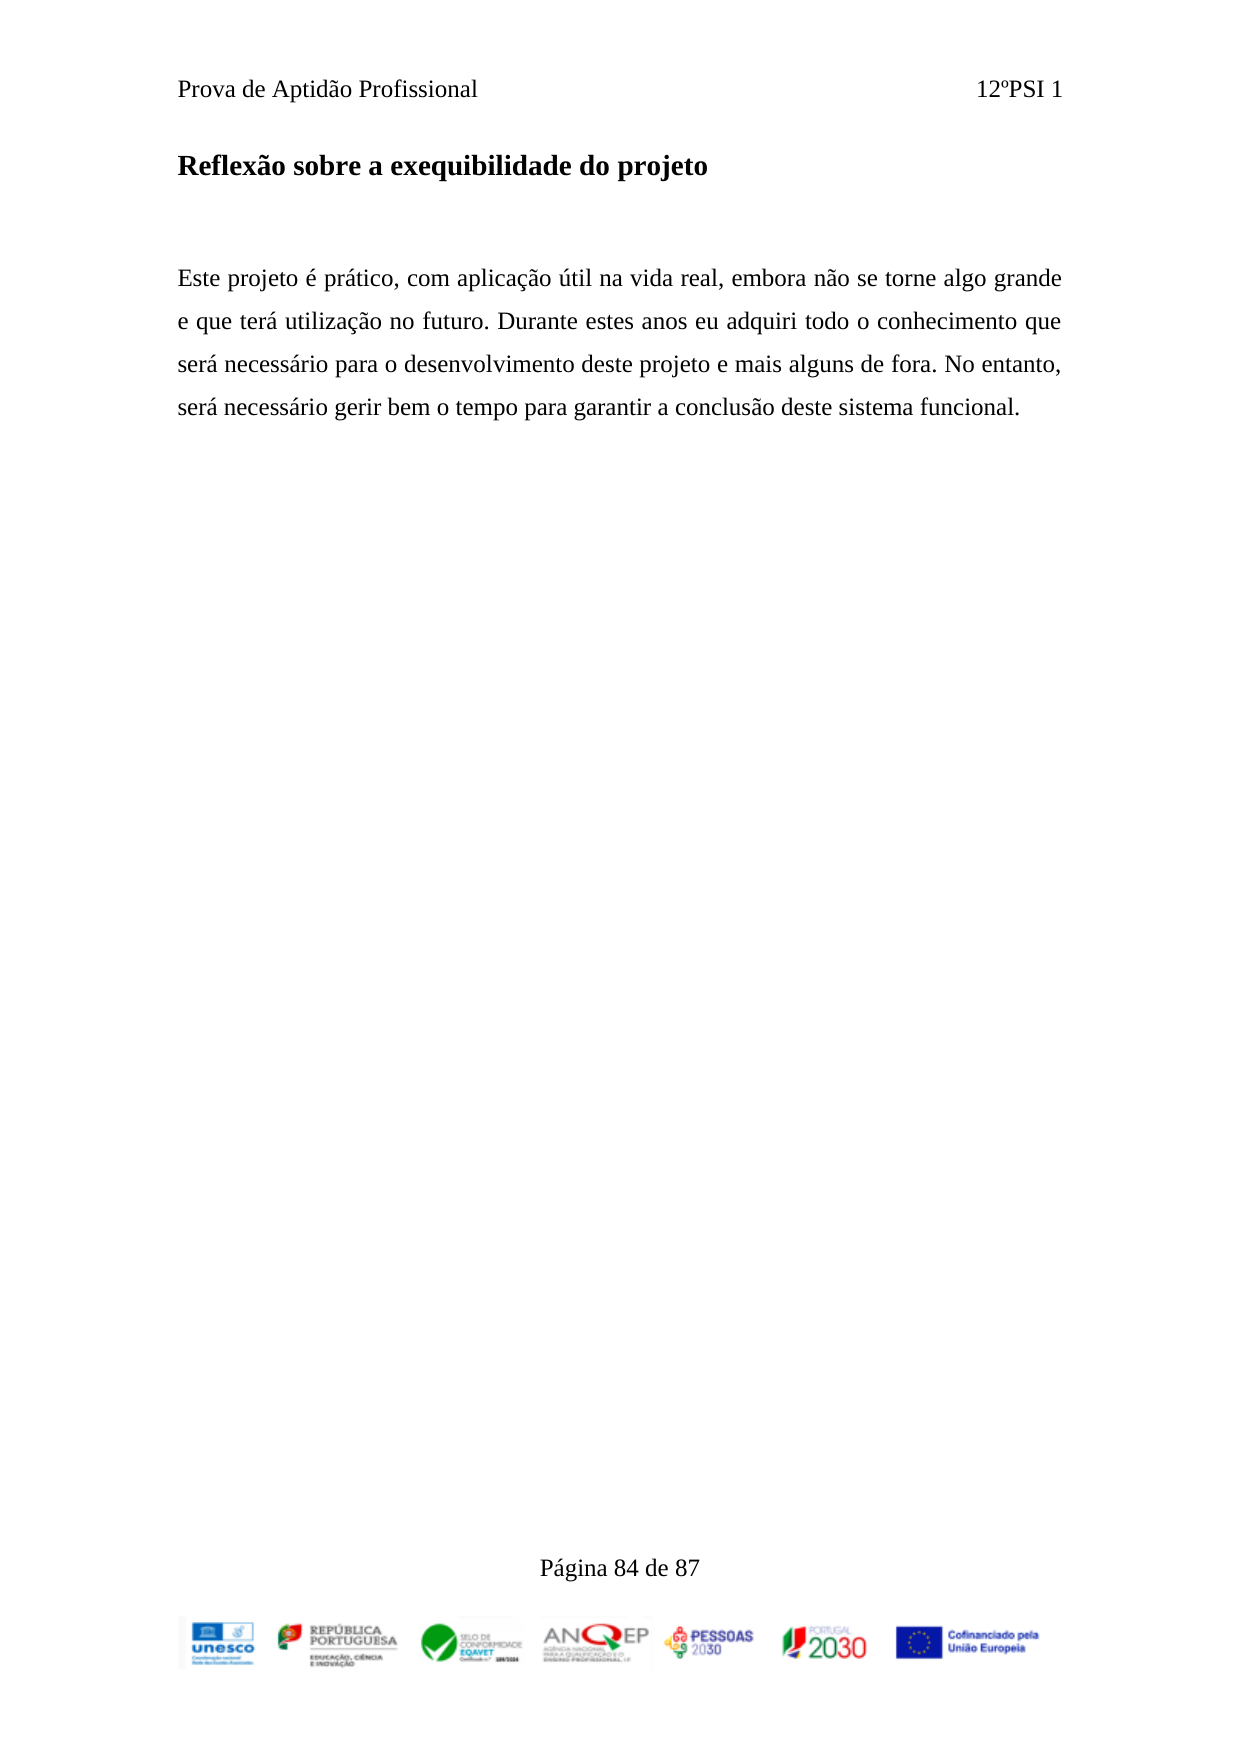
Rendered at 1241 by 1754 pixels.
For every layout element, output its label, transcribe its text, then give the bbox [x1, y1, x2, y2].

subtitle Reflexão sobre a exequibilidade do projeto [177, 148, 1063, 181]
text Este projeto é prático, com aplicação útil na vida real, embora não se torne algo grande e que terá utilização no futuro. Durante estes anos eu adquiri todo o conhecimento que será necessário para o desenvolvimento deste projeto e mais alguns de fora. No entanto, será necessário gerir bem o tempo para garantir a conclusão deste sistema funcional. [177, 263, 1063, 421]
picture [177, 1615, 1084, 1677]
